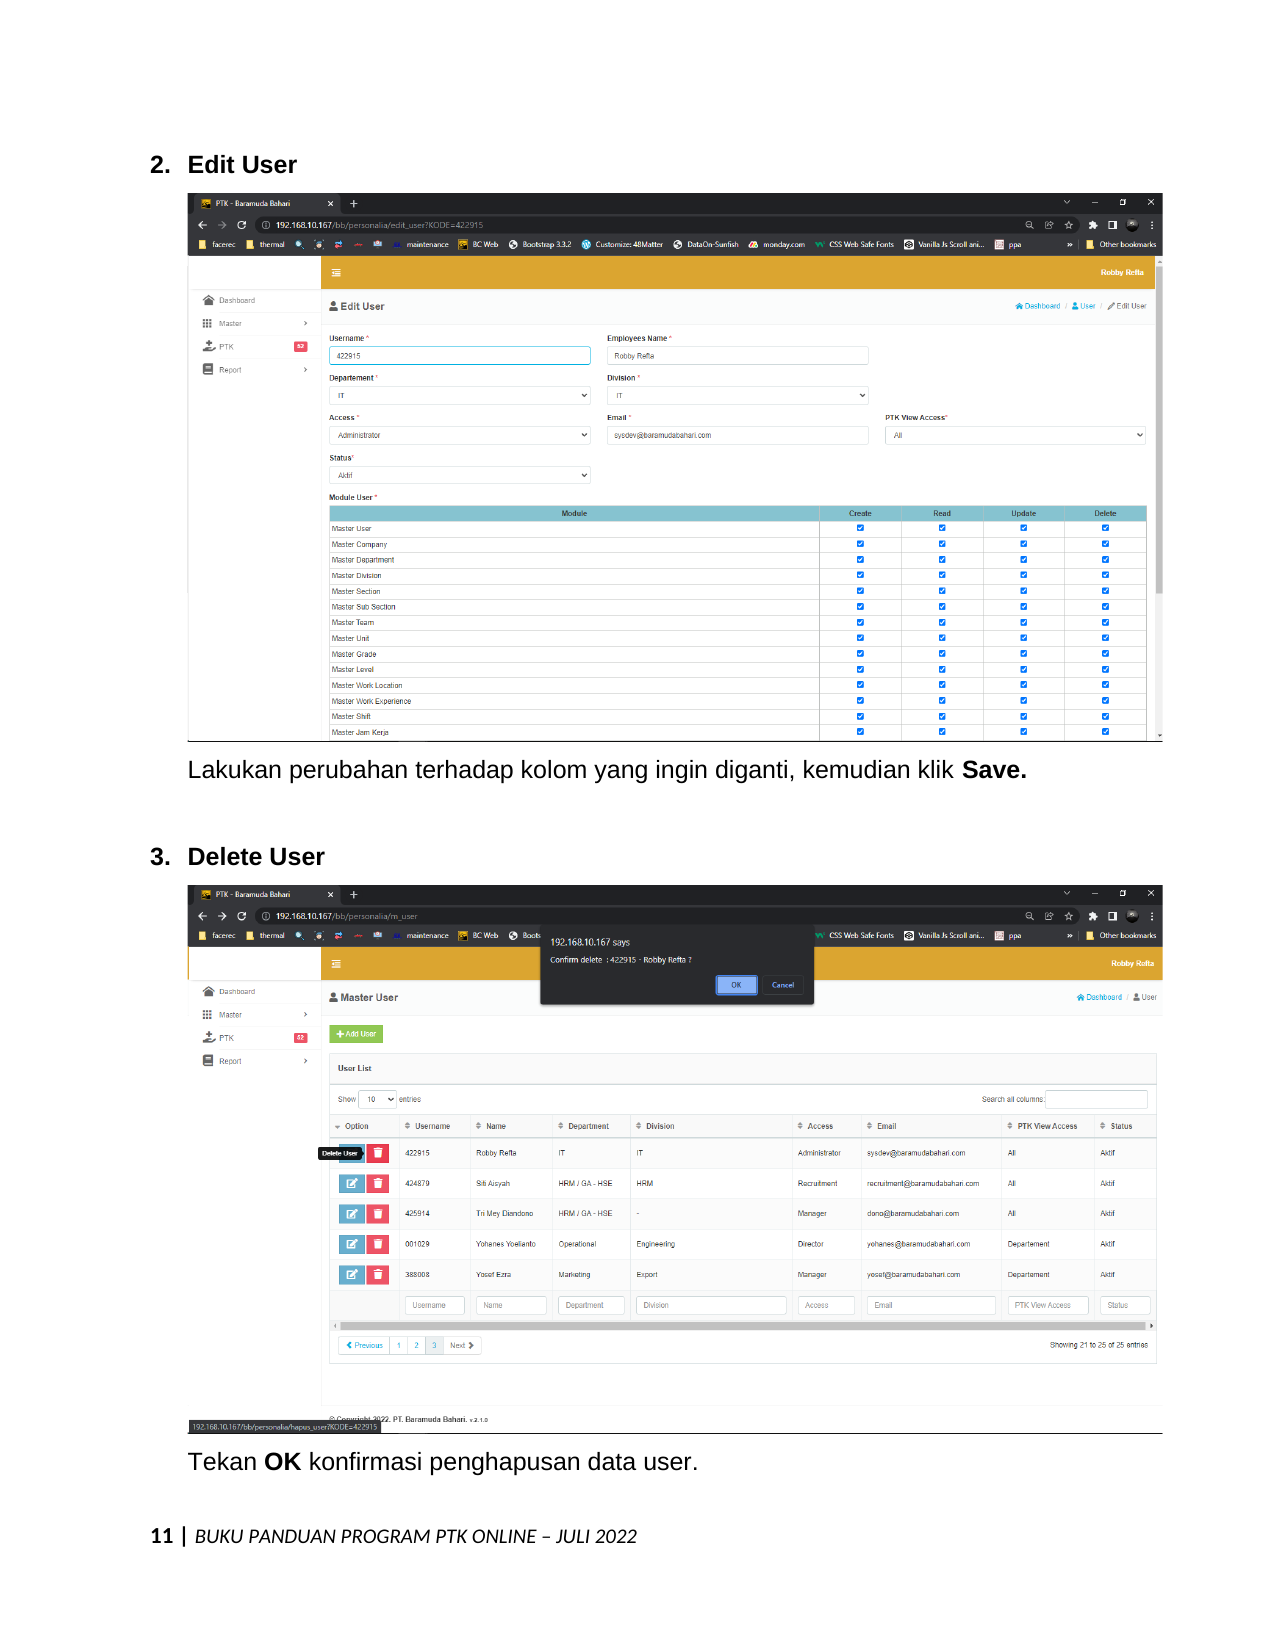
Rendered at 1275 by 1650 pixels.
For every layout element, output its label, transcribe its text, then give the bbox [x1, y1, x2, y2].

picture [187, 193, 1163, 742]
list Delete User [150, 842, 1125, 871]
list Tekan OK konfirmasi penghapusan data user. [187, 1447, 1125, 1476]
picture [187, 885, 1163, 1434]
list Edit User [150, 150, 1125, 179]
list Lakukan perubahan terhadap kolom yang ingin diganti, kemudian klik Save. [187, 756, 1125, 784]
